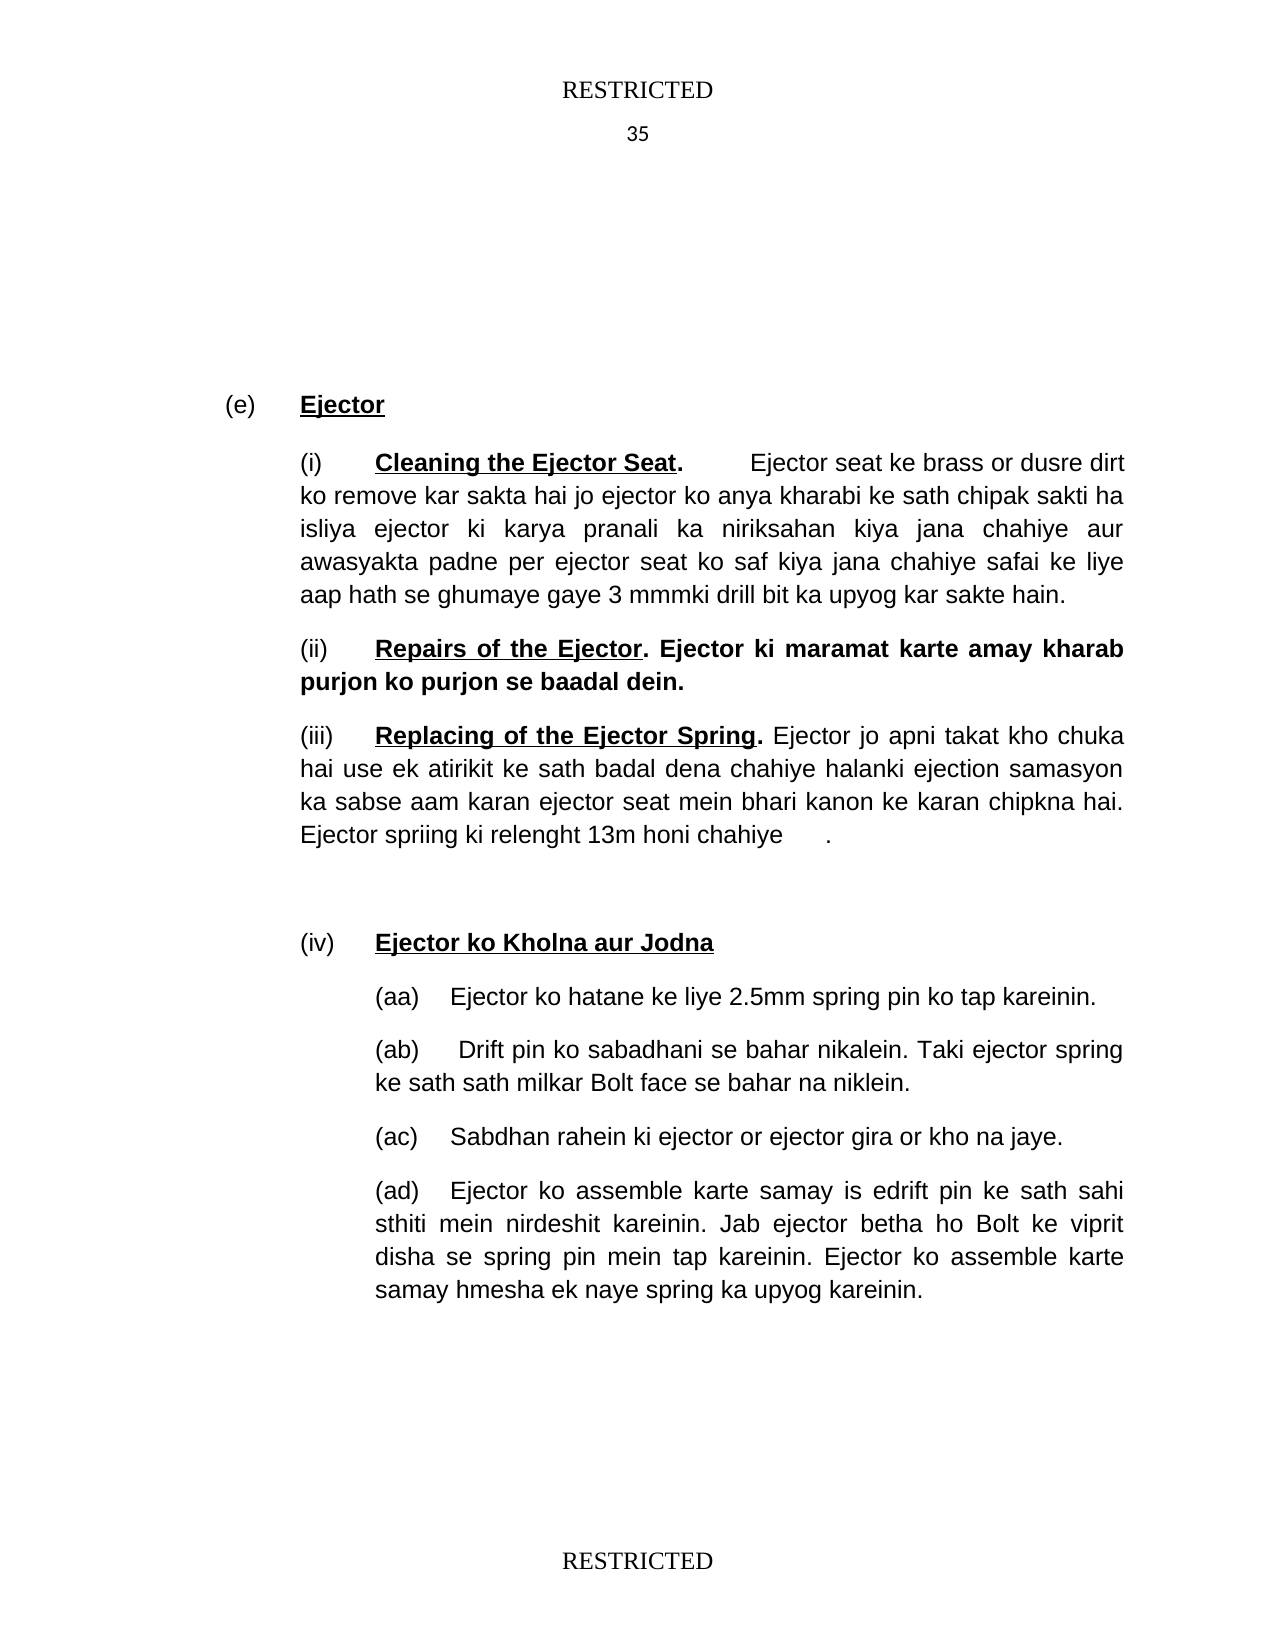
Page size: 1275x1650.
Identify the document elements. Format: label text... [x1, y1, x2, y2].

text (ab) Drift pin ko sabadhani se bahar nikalein. Taki ejector spring ke sath sath milkar Bolt face se bahar na niklein. [375, 1035, 1125, 1097]
text (aa) Ejector ko hatane ke liye 2.5mm spring pin ko tap kareinin. [375, 981, 1125, 1010]
text (ac) Sabdhan rahein ki ejector or ejector gira or kho na jaye. [375, 1122, 1125, 1151]
text (e) Ejector [225, 391, 1125, 419]
text (ad) Ejector ko assemble karte samay is edrift pin ke sath sahi sthiti mein nirdeshit kareinin. Jab ejector betha ho Bolt ke viprit disha se spring pin mein tap kareinin. Ejector ko assemble karte samay hmesha ek naye spring ka upyog kareinin. [375, 1176, 1125, 1304]
text (i) Cleaning the Ejector Seat. Ejector seat ke brass or dusre dirt ko remove kar sakta hai jo ejector ko anya kharabi ke sath chipak sakti ha isliya ejector ki karya pranali ka niriksahan kiya jana chahiye aur awasyakta padne per ejector seat ko saf kiya jana chahiye safai ke liye aap hath se ghumaye gaye 3 mmmki drill bit ka upyog kar sakte hain. [300, 448, 1125, 609]
text (iii) Replacing of the Ejector Spring. Ejector jo apni takat kho chuka hai use ek atirikit ke sath badal dena chahiye halanki ejection samasyon ka sabse aam karan ejector seat mein bhari kanon ke karan chipkna hai. Ejector spriing ki relenght 13m honi chahiye . [300, 721, 1125, 849]
text (ii) Repairs of the Ejector. Ejector ki maramat karte amay kharab purjon ko purjon se baadal dein. [300, 634, 1125, 696]
text (iv) Ejector ko Kholna aur Jodna [300, 928, 1125, 956]
